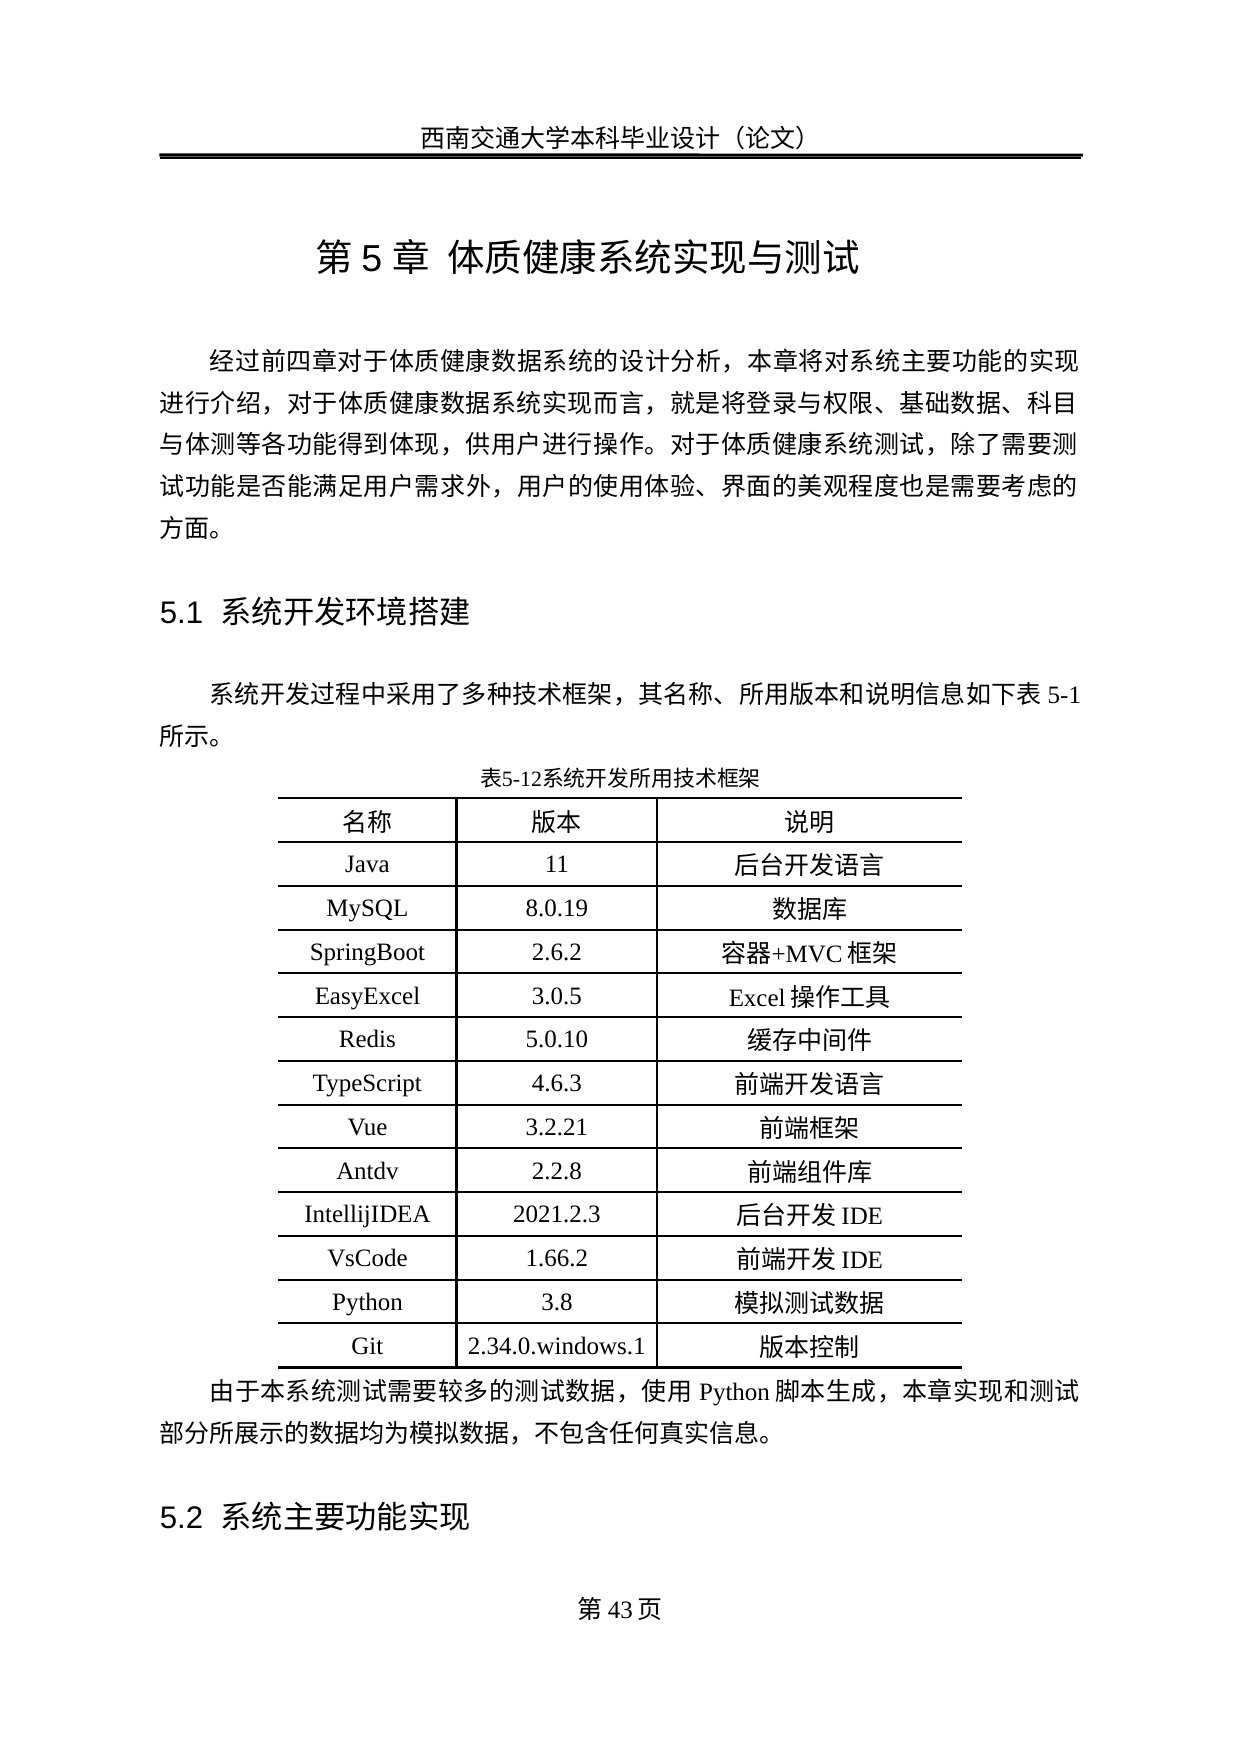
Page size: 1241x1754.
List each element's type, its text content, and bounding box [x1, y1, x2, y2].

table_cell 缓存中间件 [658, 1018, 962, 1060]
table_header 版本 [458, 799, 656, 841]
table_cell VsCode [278, 1237, 455, 1278]
table_cell 3.0.5 [458, 974, 656, 1016]
table_cell 11 [458, 843, 656, 885]
table_header 名称 [278, 799, 455, 841]
text 系统开发过程中采用了多种技术框架，其名称、所用版本和说明信息如下表5-1所示。 [159, 672, 1081, 756]
table_cell 数据库 [658, 887, 962, 928]
table_cell 版本控制 [658, 1324, 962, 1366]
subtitle 系统主要功能实现 [159, 1473, 1081, 1557]
table_cell EasyExcel [278, 974, 455, 1016]
table_cell 后台开发语言 [658, 843, 962, 885]
table_cell 2.2.8 [458, 1149, 656, 1191]
text 经过前四章对于体质健康数据系统的设计分析，本章将对系统主要功能的实现进行介绍，对于体质健康数据系统实现而言，就是将登录与权限、基础数据、科目与体测等各功能得到体现，供用户进行操作。对于体质健康系统测试，除了需要测试功能是否能满足用户需求外，用户的使用体验、界面的美观程度也是需要考虑的方面。 [159, 339, 1081, 547]
table_cell 4.6.3 [458, 1062, 656, 1103]
table_cell 2021.2.3 [458, 1193, 656, 1235]
table_cell IntellijIDEA [278, 1193, 455, 1235]
table_cell Python [278, 1281, 455, 1322]
table_cell MySQL [278, 887, 455, 928]
table_cell 后台开发IDE [658, 1193, 962, 1235]
table_cell 前端框架 [658, 1106, 962, 1147]
text 由于本系统测试需要较多的测试数据，使用Python脚本生成，本章实现和测试部分所展示的数据均为模拟数据，不包含任何真实信息。 [159, 1369, 1081, 1452]
table_cell 2.6.2 [458, 931, 656, 972]
subtitle 体质健康系统实现与测试 [159, 214, 1081, 297]
table_cell Git [278, 1324, 455, 1366]
table_cell 模拟测试数据 [658, 1281, 962, 1322]
table_cell SpringBoot [278, 931, 455, 972]
table_header 说明 [658, 799, 962, 841]
table_cell TypeScript [278, 1062, 455, 1103]
table_cell 前端组件库 [658, 1149, 962, 1191]
table_cell 8.0.19 [458, 887, 656, 928]
table_cell Antdv [278, 1149, 455, 1191]
table_cell Excel操作工具 [658, 974, 962, 1016]
table_cell 5.0.10 [458, 1018, 656, 1060]
table_cell 容器+MVC框架 [658, 931, 962, 972]
table_cell Java [278, 843, 455, 885]
table_cell 1.66.2 [458, 1237, 656, 1278]
table_cell 3.2.21 [458, 1106, 656, 1147]
table_cell 前端开发IDE [658, 1237, 962, 1278]
table_cell Redis [278, 1018, 455, 1060]
table_cell 2.34.0.windows.1 [458, 1324, 656, 1366]
table_cell 前端开发语言 [658, 1062, 962, 1103]
subtitle 系统开发环境搭建 [159, 568, 1081, 651]
table_cell Vue [278, 1106, 455, 1147]
table_cell 3.8 [458, 1281, 656, 1322]
